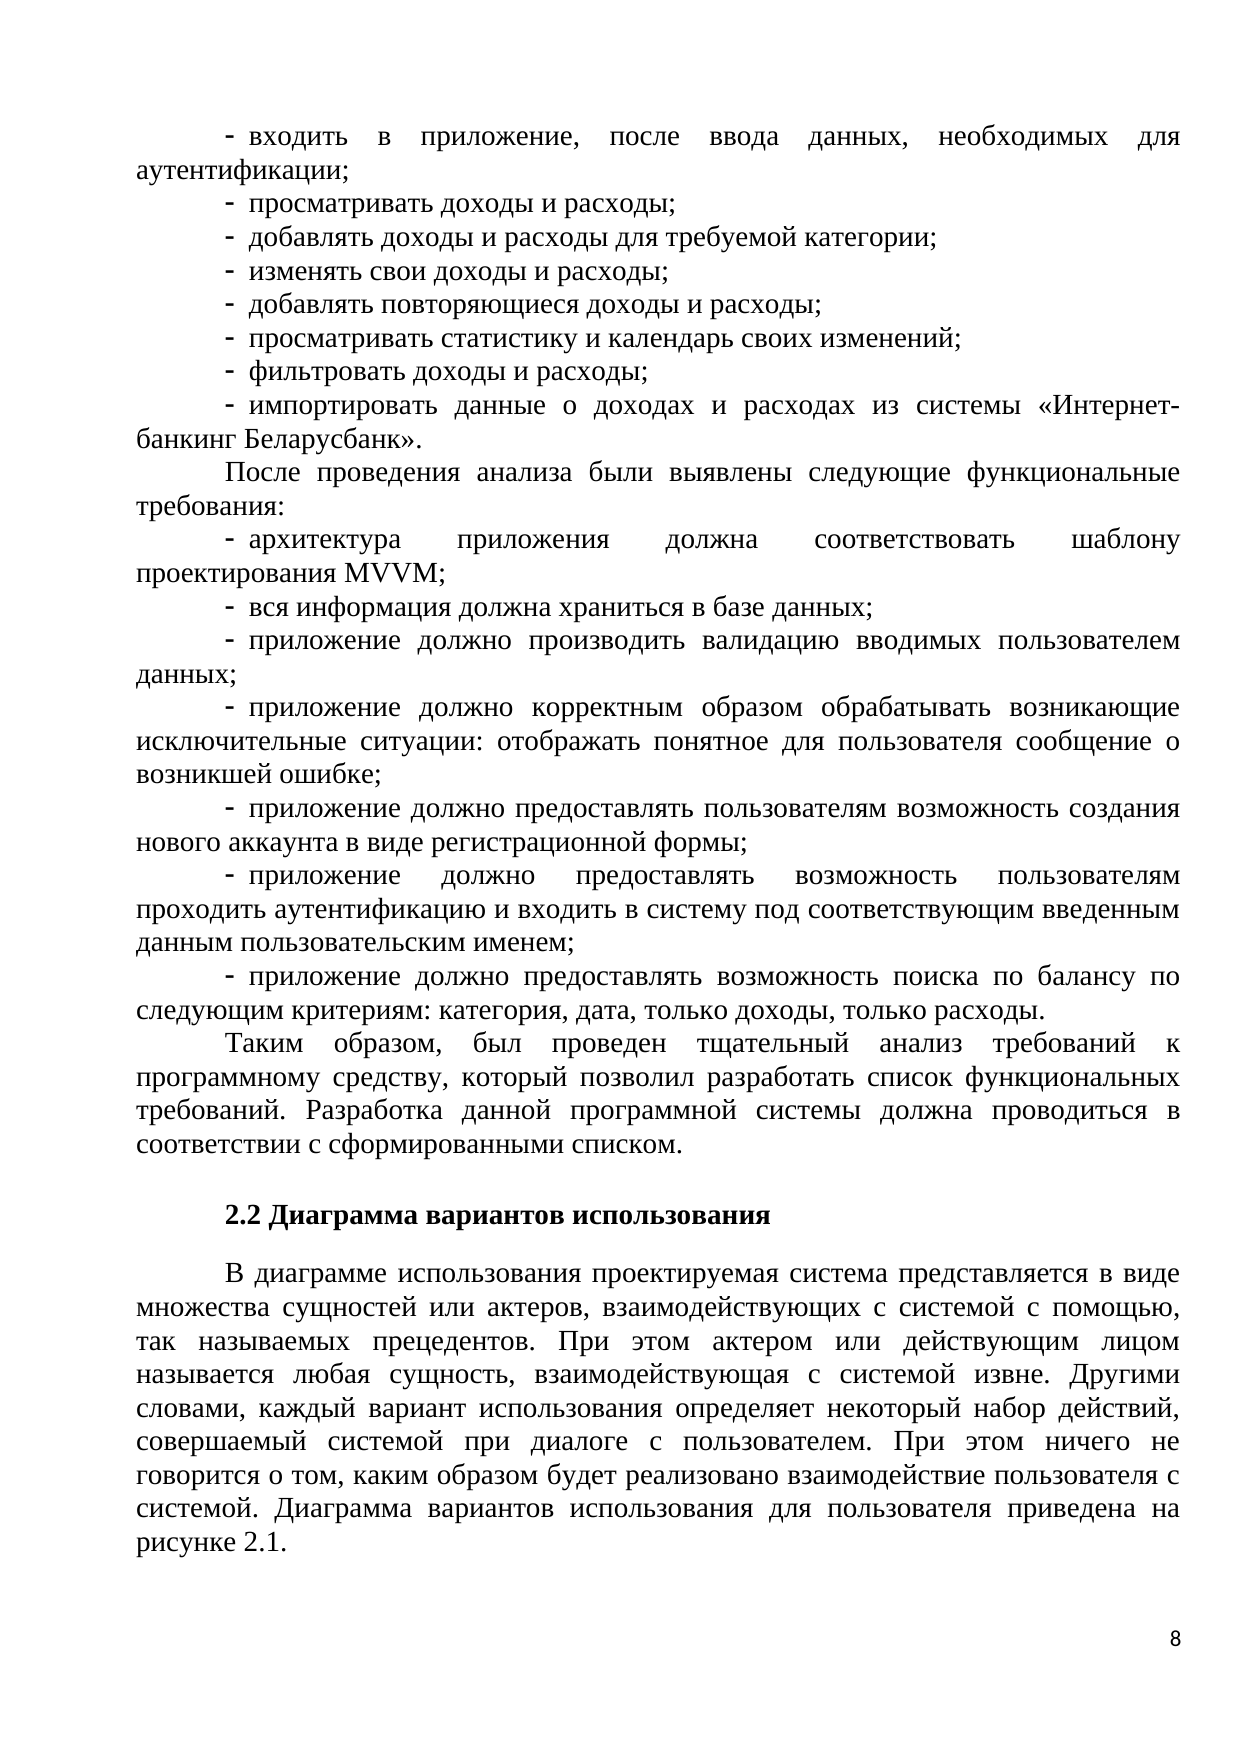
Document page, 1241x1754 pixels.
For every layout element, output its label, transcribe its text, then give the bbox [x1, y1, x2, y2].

list входить в приложение, после ввода данных, необходимых для аутентификации; [136, 118, 1181, 185]
list приложение должно предоставлять пользователям возможность создания нового аккаунта в виде регистрационной формы; [136, 790, 1181, 857]
list архитектура приложения должна соответствовать шаблонy проектирования MVVM; [136, 521, 1181, 589]
list приложение должно корректным образом обрабатывать возникающие исключительные ситуации: отображать понятное для пользователя сообщение о возникшей ошибке; [136, 689, 1181, 790]
list приложение должно производить валидацию вводимых пользователем данных; [136, 622, 1181, 689]
list импортировать данные о доходах и расходах из системы «Интернет-банкинг Беларусбанк». [136, 387, 1181, 454]
list просматривать доходы и расходы; [136, 185, 1181, 219]
text Таким образом, был проведен тщательный анализ требований к программному средству, который позволил разработать список функциональных требований. Разработка данной программной системы должна проводиться в соответствии с сформированными списком. [136, 1025, 1181, 1159]
list приложение должно предоставлять возможность поиска по балансу по следующим критериям: категория, дата, только доходы, только расходы. [136, 958, 1181, 1025]
text После проведения анализа были выявлены следующие функциональные требования: [136, 454, 1181, 521]
list Диаграмма вариантов использования [136, 1197, 1181, 1231]
text В диаграмме использования проектируемая система представляется в виде множества сущностей или актеров, взаимодействующих с системой с помощью, так называемых прецедентов. При этом актером или действующим лицом называется любая сущность, взаимодействующая с системой извне. Другими словами, каждый вариант использования определяет некоторый набор действий, совершаемый системой при диалоге с пользователем. При этом ничего не говорится о том, каким образом будет реализовано взаимодействие пользователя с системой. Диаграмма вариантов использования для пользователя приведена на рисунке 2.1. [136, 1256, 1181, 1557]
list просматривать статистику и календарь своих изменений; [136, 320, 1181, 353]
list добавлять повторяющиеся доходы и расходы; [136, 286, 1181, 320]
list фильтровать доходы и расходы; [136, 353, 1181, 387]
list вся информация должна храниться в базе данных; [136, 589, 1181, 622]
list изменять свои доходы и расходы; [136, 253, 1181, 286]
list добавлять доходы и расходы для требуемой категории; [136, 219, 1181, 253]
list приложение должно предоставлять возможность пользователям проходить аутентификацию и входить в систему под соответствующим введенным данным пользовательским именем; [136, 857, 1181, 958]
